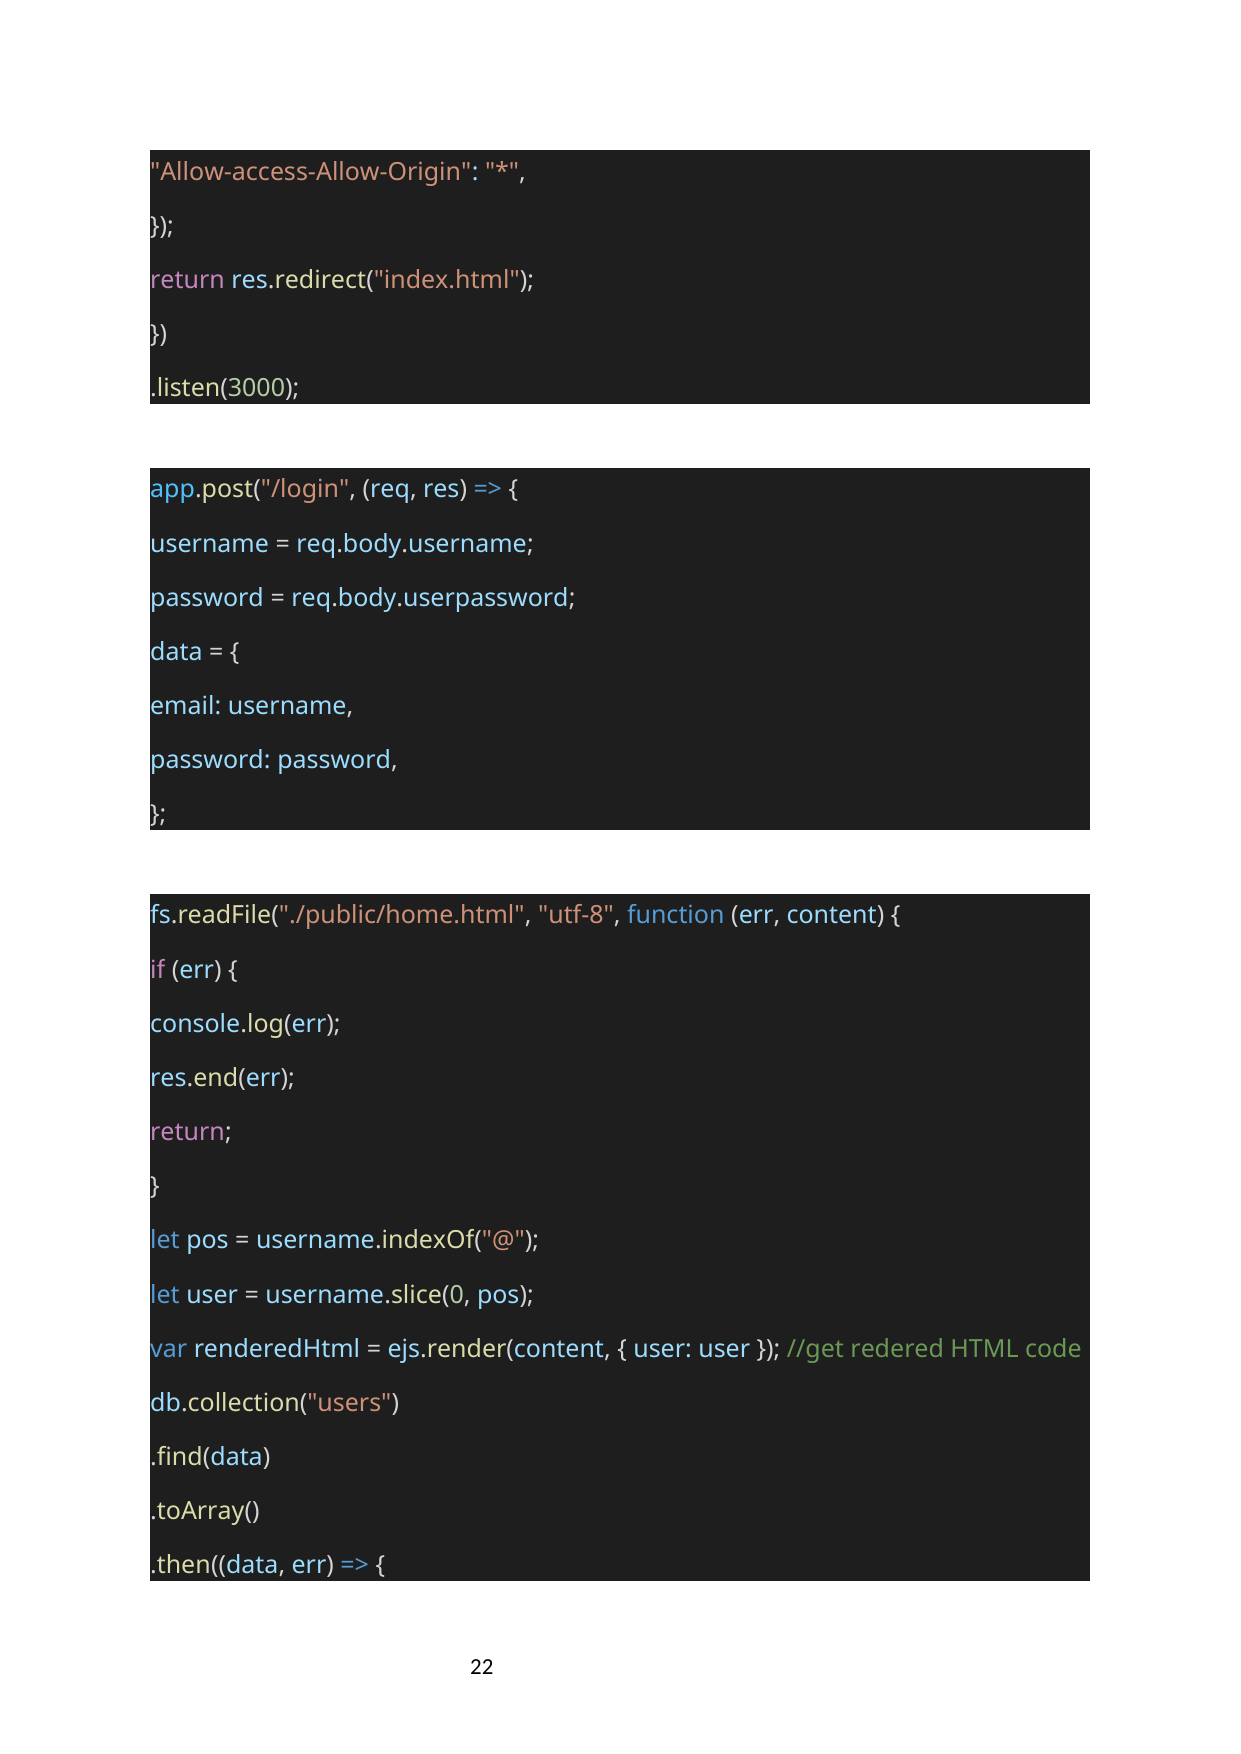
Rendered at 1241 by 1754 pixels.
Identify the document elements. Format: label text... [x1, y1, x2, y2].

text } [150, 1164, 1090, 1202]
text console.log(err); [150, 1002, 1090, 1039]
text password = req.body.userpassword; [150, 576, 1090, 613]
text .toArray() [150, 1489, 1090, 1527]
text }) [150, 312, 1090, 350]
text let user = username.slice(0, pos); [150, 1273, 1090, 1310]
text if (err) { [150, 948, 1090, 985]
text return; [150, 1110, 1090, 1148]
text .listen(3000); [150, 367, 1090, 404]
text let pos = username.indexOf("@"); [150, 1219, 1090, 1256]
text app.post("/login", (req, res) => { [150, 468, 1090, 505]
text email: username, [150, 684, 1090, 722]
text "Allow-access-Allow-Origin": "*", [150, 150, 1090, 187]
text .then((data, err) => { [150, 1544, 1090, 1581]
text }); [150, 204, 1090, 242]
text password: password, [150, 738, 1090, 776]
text return res.redirect("index.html"); [150, 258, 1090, 296]
text db.collection("users") [150, 1381, 1090, 1419]
text var renderedHtml = ejs.render(content, { user: user }); //get redered HTML code [150, 1327, 1090, 1364]
text fs.readFile("./public/home.html", "utf-8", function (err, content) { [150, 894, 1090, 931]
text username = req.body.username; [150, 522, 1090, 559]
text }; [150, 793, 1090, 830]
text res.end(err); [150, 1056, 1090, 1094]
text .find(data) [150, 1435, 1090, 1473]
text data = { [150, 630, 1090, 668]
